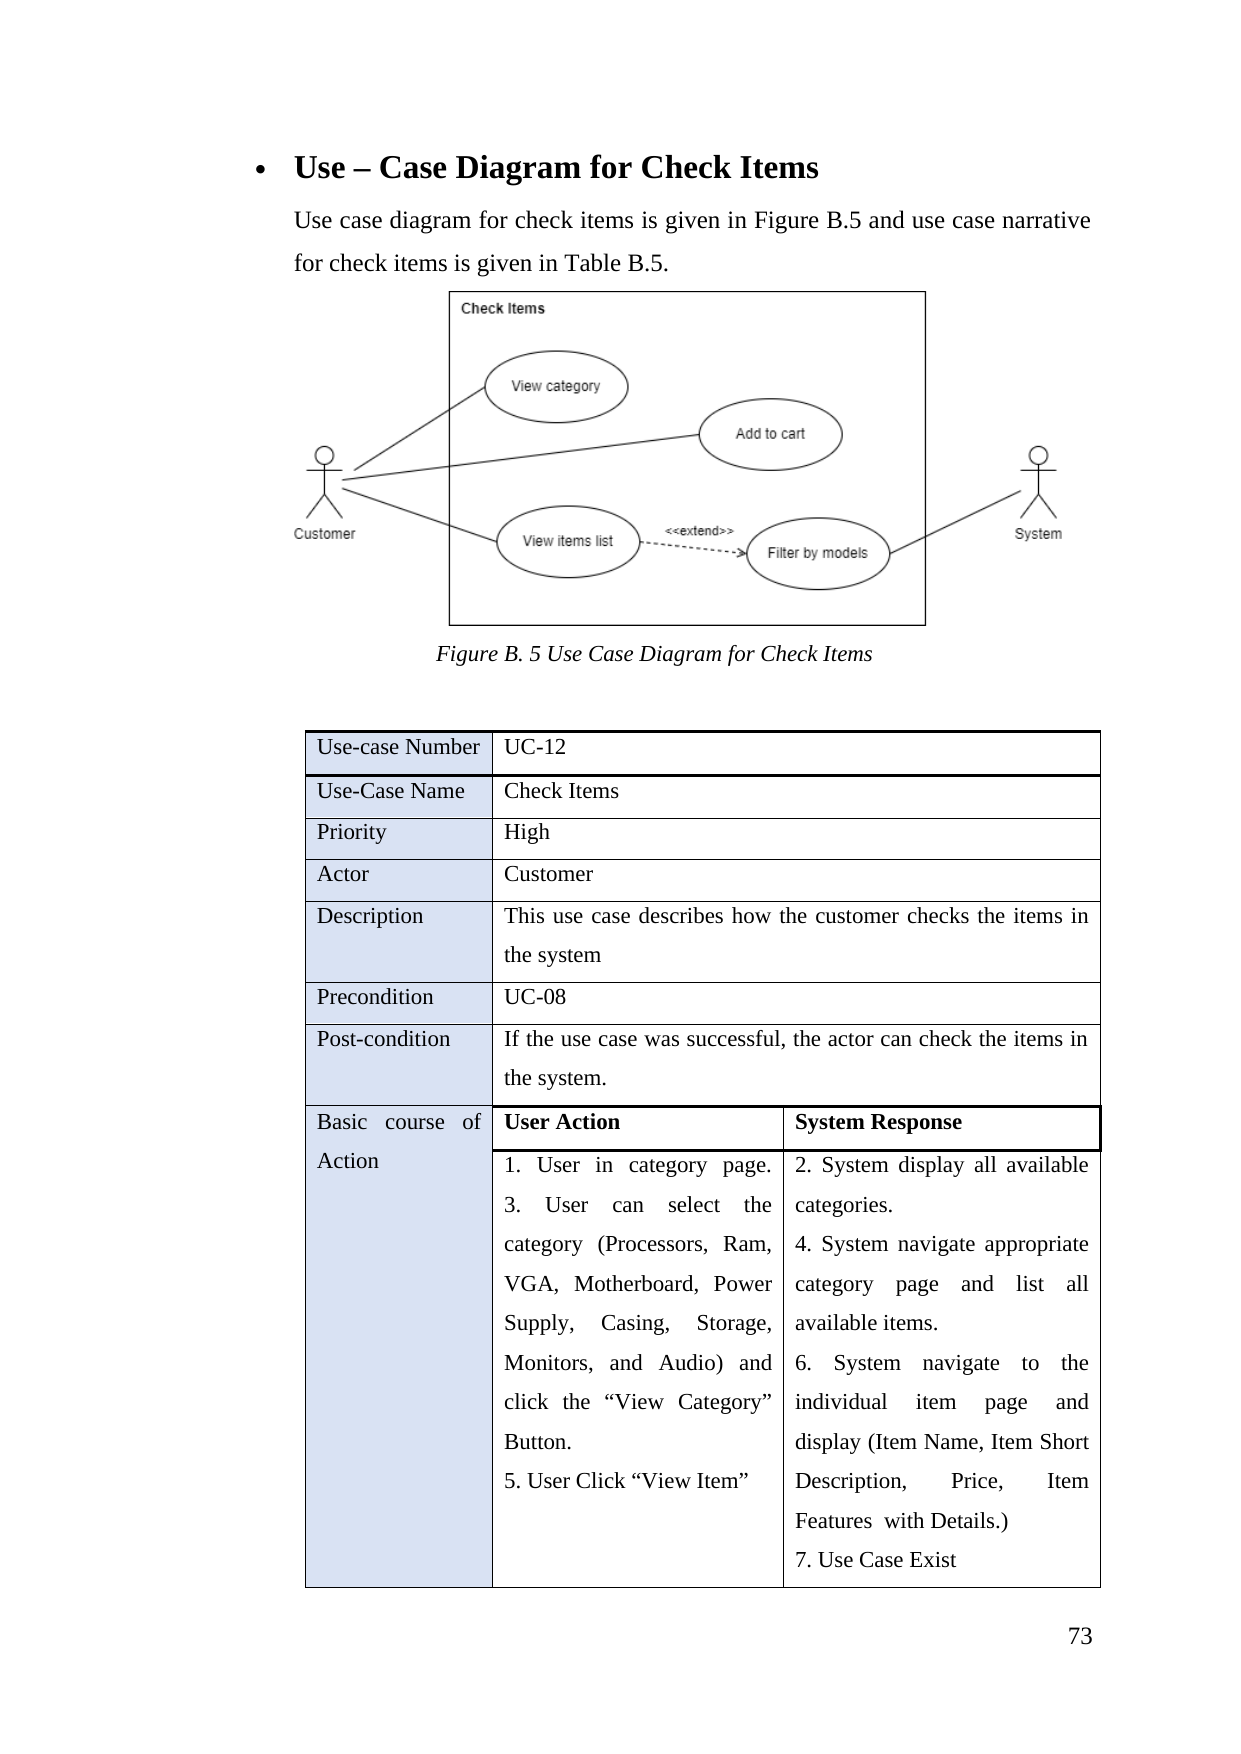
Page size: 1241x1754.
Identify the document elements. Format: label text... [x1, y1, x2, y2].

table_cell System Response [784, 1108, 1099, 1148]
table_header Use-case Number [306, 733, 492, 774]
table_cell Customer [493, 860, 1100, 901]
table_header UC-12 [493, 733, 1100, 774]
table_cell 1. User in category page. 3. User can select the category (Processors, Ram, VGA, Motherboard, Power Supply, Casing, Storage, Monitors, and Audio) and click the “View Category” Button. 5. User Click “View Item” [493, 1152, 783, 1587]
list Use case diagram for check items is given in Figure B.5 and use case narrative for check items is given in Table B.5. [293, 205, 1093, 277]
table_cell High [493, 819, 1100, 859]
table_cell Check Items [493, 777, 1100, 817]
table_cell Post-condition [306, 1025, 492, 1105]
picture [293, 291, 1063, 626]
table_cell Basic course of Action [306, 1106, 492, 1587]
table_cell This use case describes how the customer checks the items in the system [493, 902, 1100, 982]
table_cell 2. System display all available categories. 4. System navigate appropriate category page and list all available items. 6. System navigate to the individual item page and display (Item Name, Item Short Description, Price, Item Features with Details.) 7. Use Case Exist [784, 1152, 1100, 1587]
list Use – Case Diagram for Check Items [256, 148, 1093, 186]
table_cell Use-Case Name [306, 777, 492, 817]
table_cell UC-08 [493, 983, 1100, 1023]
table_cell User Action [493, 1108, 783, 1148]
table_cell Priority [306, 819, 492, 859]
table_cell Actor [306, 860, 492, 901]
table_cell Precondition [306, 983, 492, 1023]
table_cell If the use case was successful, the actor can check the items in the system. [493, 1025, 1100, 1105]
table_cell Description [306, 902, 492, 982]
text Figure B. 5 Use Case Diagram for Check Items [218, 639, 1093, 666]
